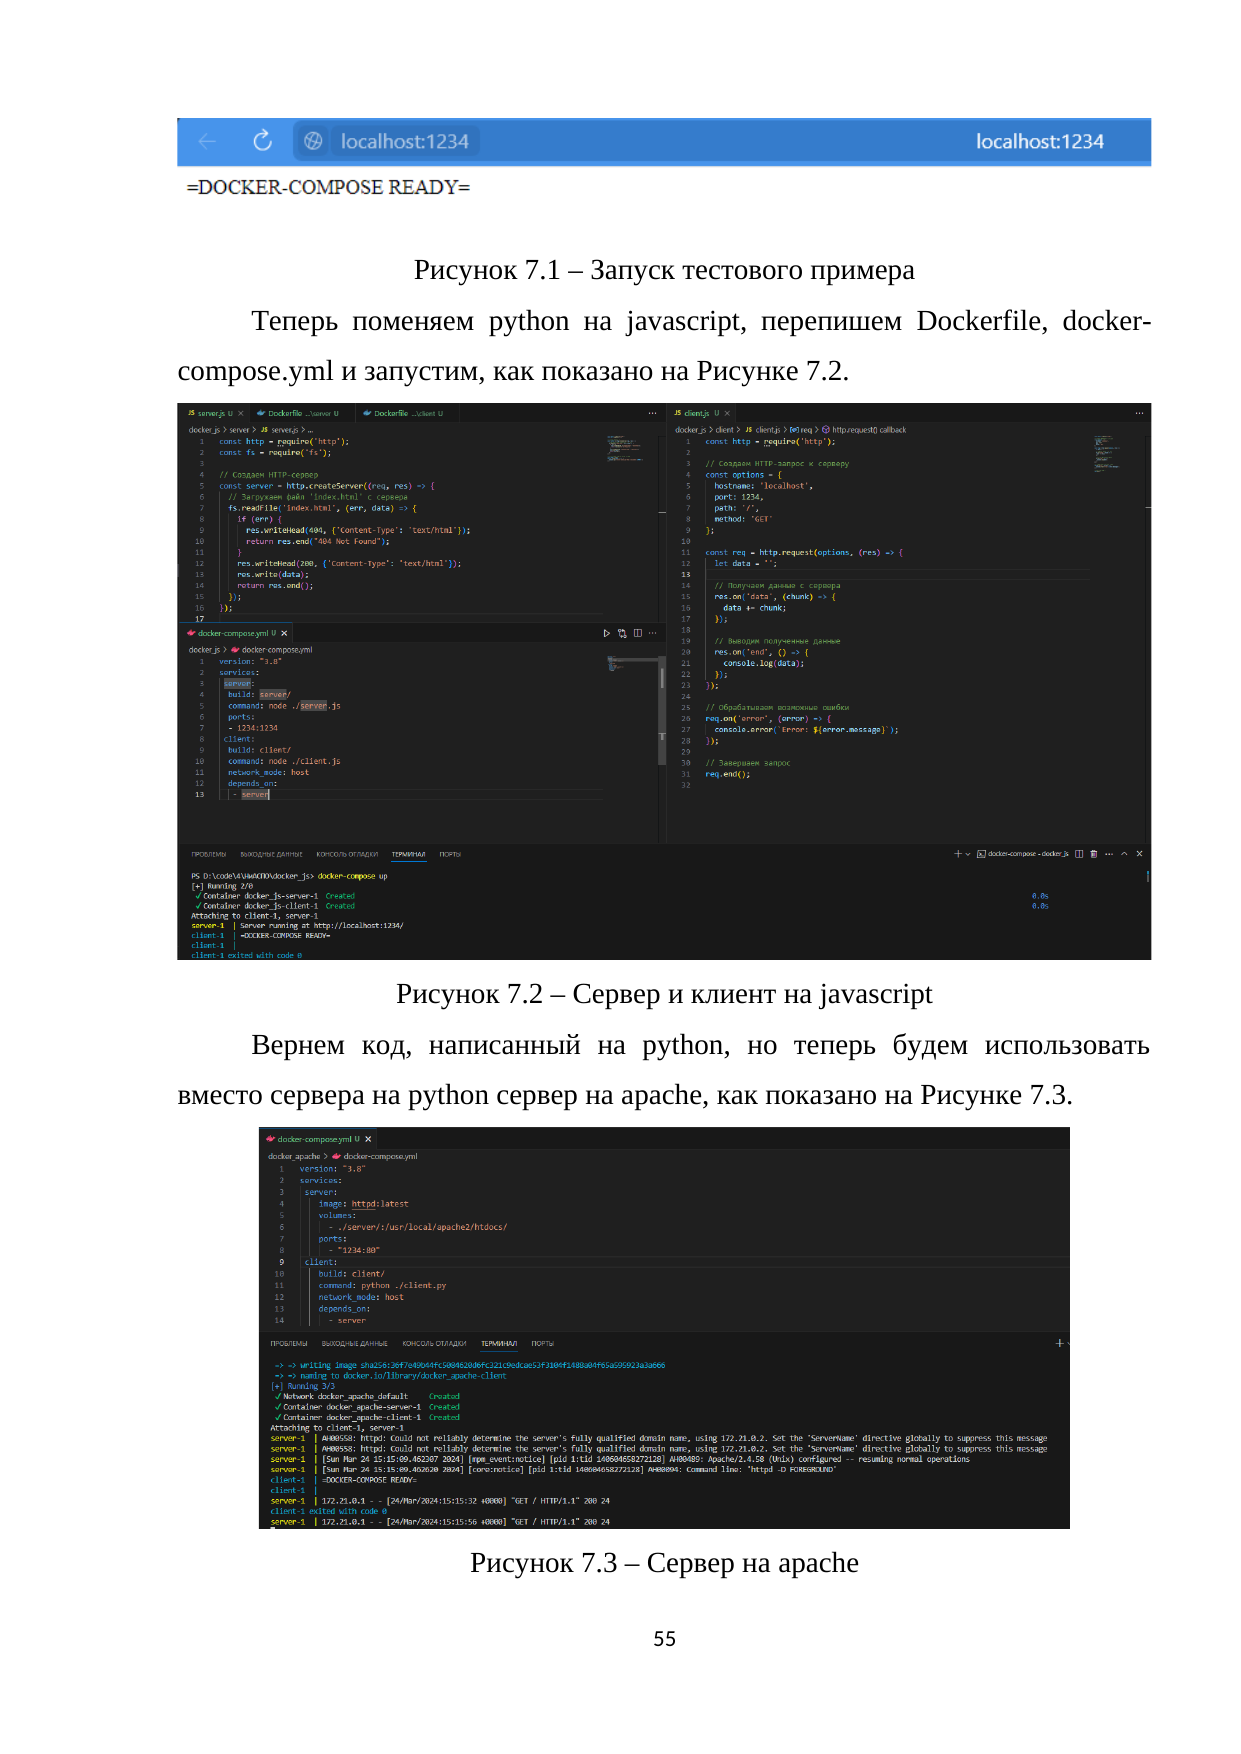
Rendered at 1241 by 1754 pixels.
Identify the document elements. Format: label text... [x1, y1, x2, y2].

picture [258, 1127, 1070, 1529]
text Рисунок 7.1 – Запуск тестового примера [177, 252, 1152, 286]
picture [177, 118, 1152, 236]
picture [177, 403, 1152, 960]
text Вернем код, написанный на python, но теперь будем использовать вместо сервера на python сервер на apache, как показано на Рисунке 7.3. [177, 1027, 1152, 1111]
text Рисунок 7.2 – Сервер и клиент на javascript [177, 977, 1152, 1010]
text Рисунок 7.3 – Сервер на apache [177, 1545, 1152, 1579]
text Теперь поменяем python на javascript, перепишем Dockerfile, docker-compose.yml и запустим, как показано на Рисунке 7.2. [177, 303, 1152, 386]
